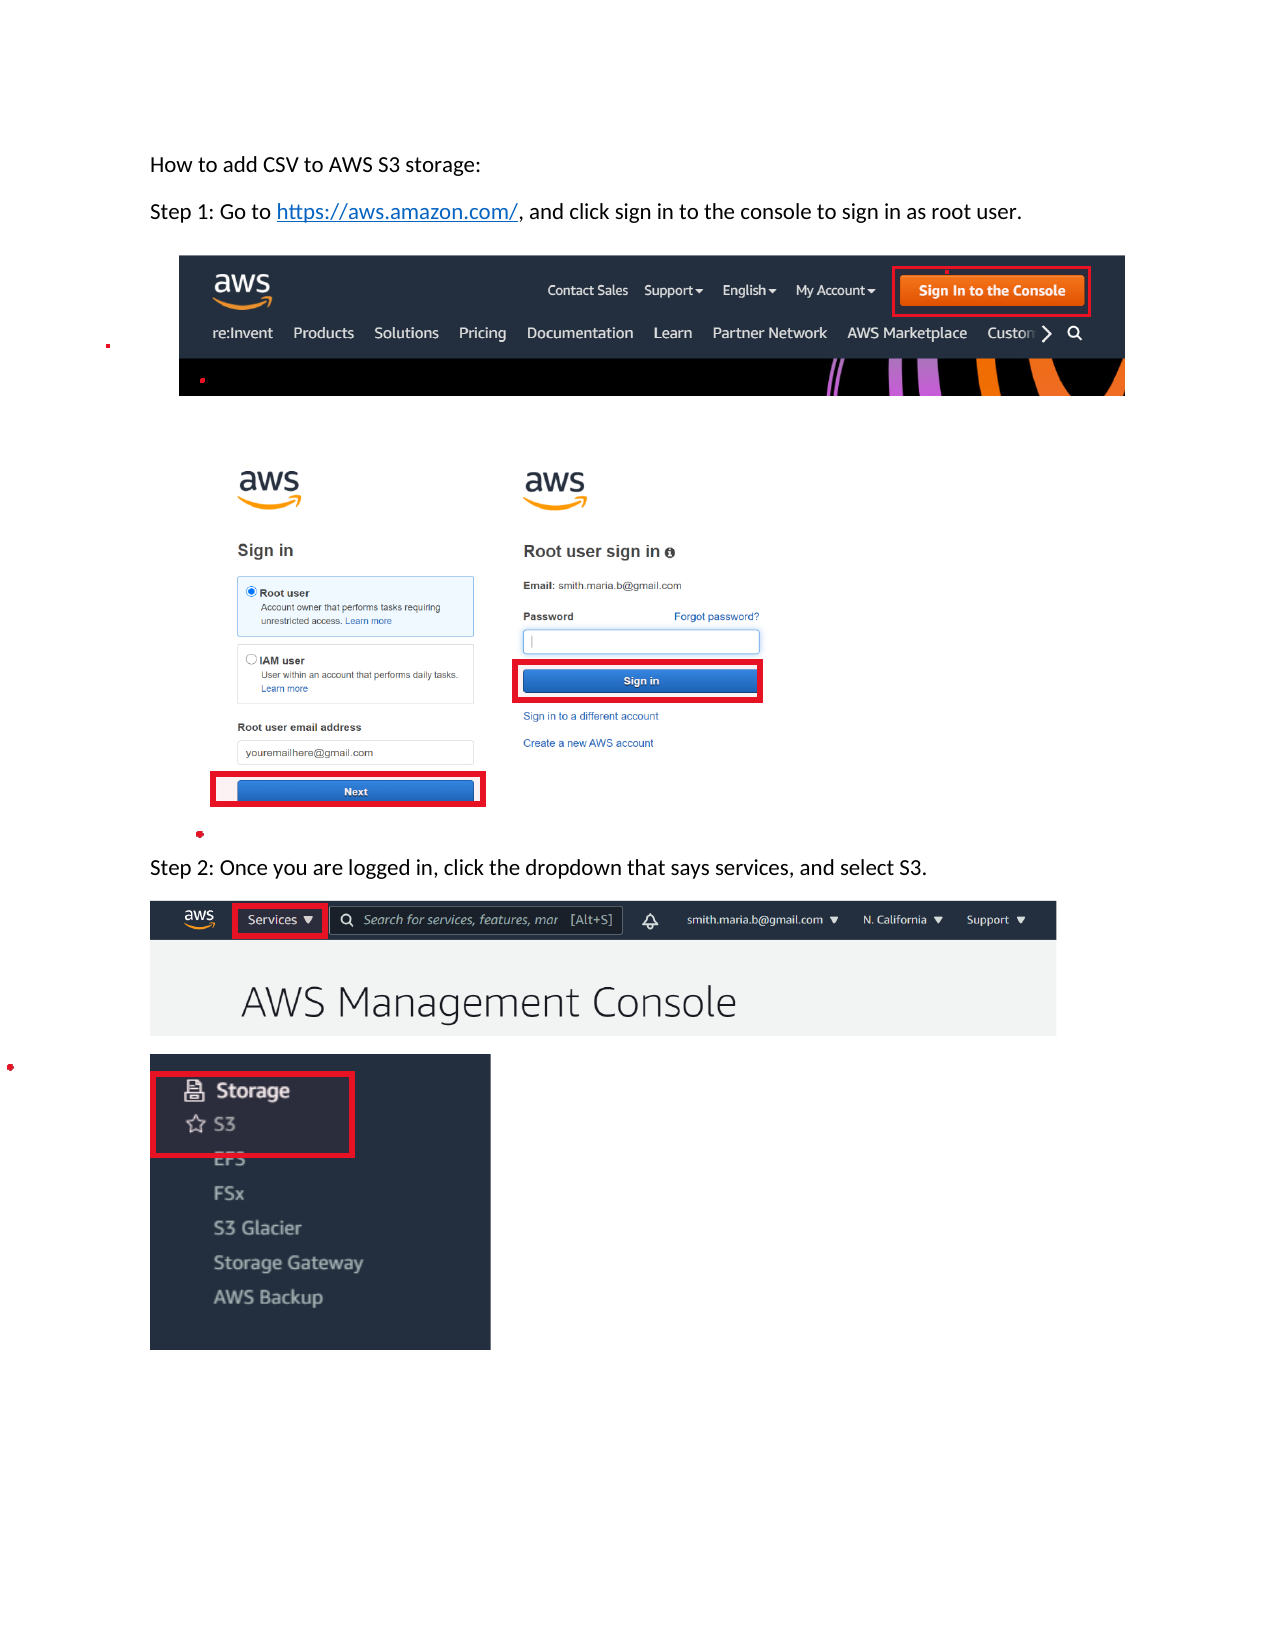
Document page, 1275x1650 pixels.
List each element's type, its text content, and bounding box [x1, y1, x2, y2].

picture [179, 254, 1125, 396]
picture [7, 1064, 14, 1071]
picture [156, 1077, 349, 1153]
picture [150, 900, 1057, 1036]
picture [150, 1054, 491, 1350]
picture [218, 777, 480, 801]
text Step 2: Once you are logged in, click the dropdown that says services, and select S3. [150, 853, 1125, 881]
picture [218, 449, 788, 821]
picture [196, 831, 204, 838]
text How to add CSV to AWS S3 storage: [150, 150, 1125, 178]
text Step 1: Go to https://aws.amazon.com/, and click sign in to the console to sign in as root user. [150, 197, 1125, 225]
